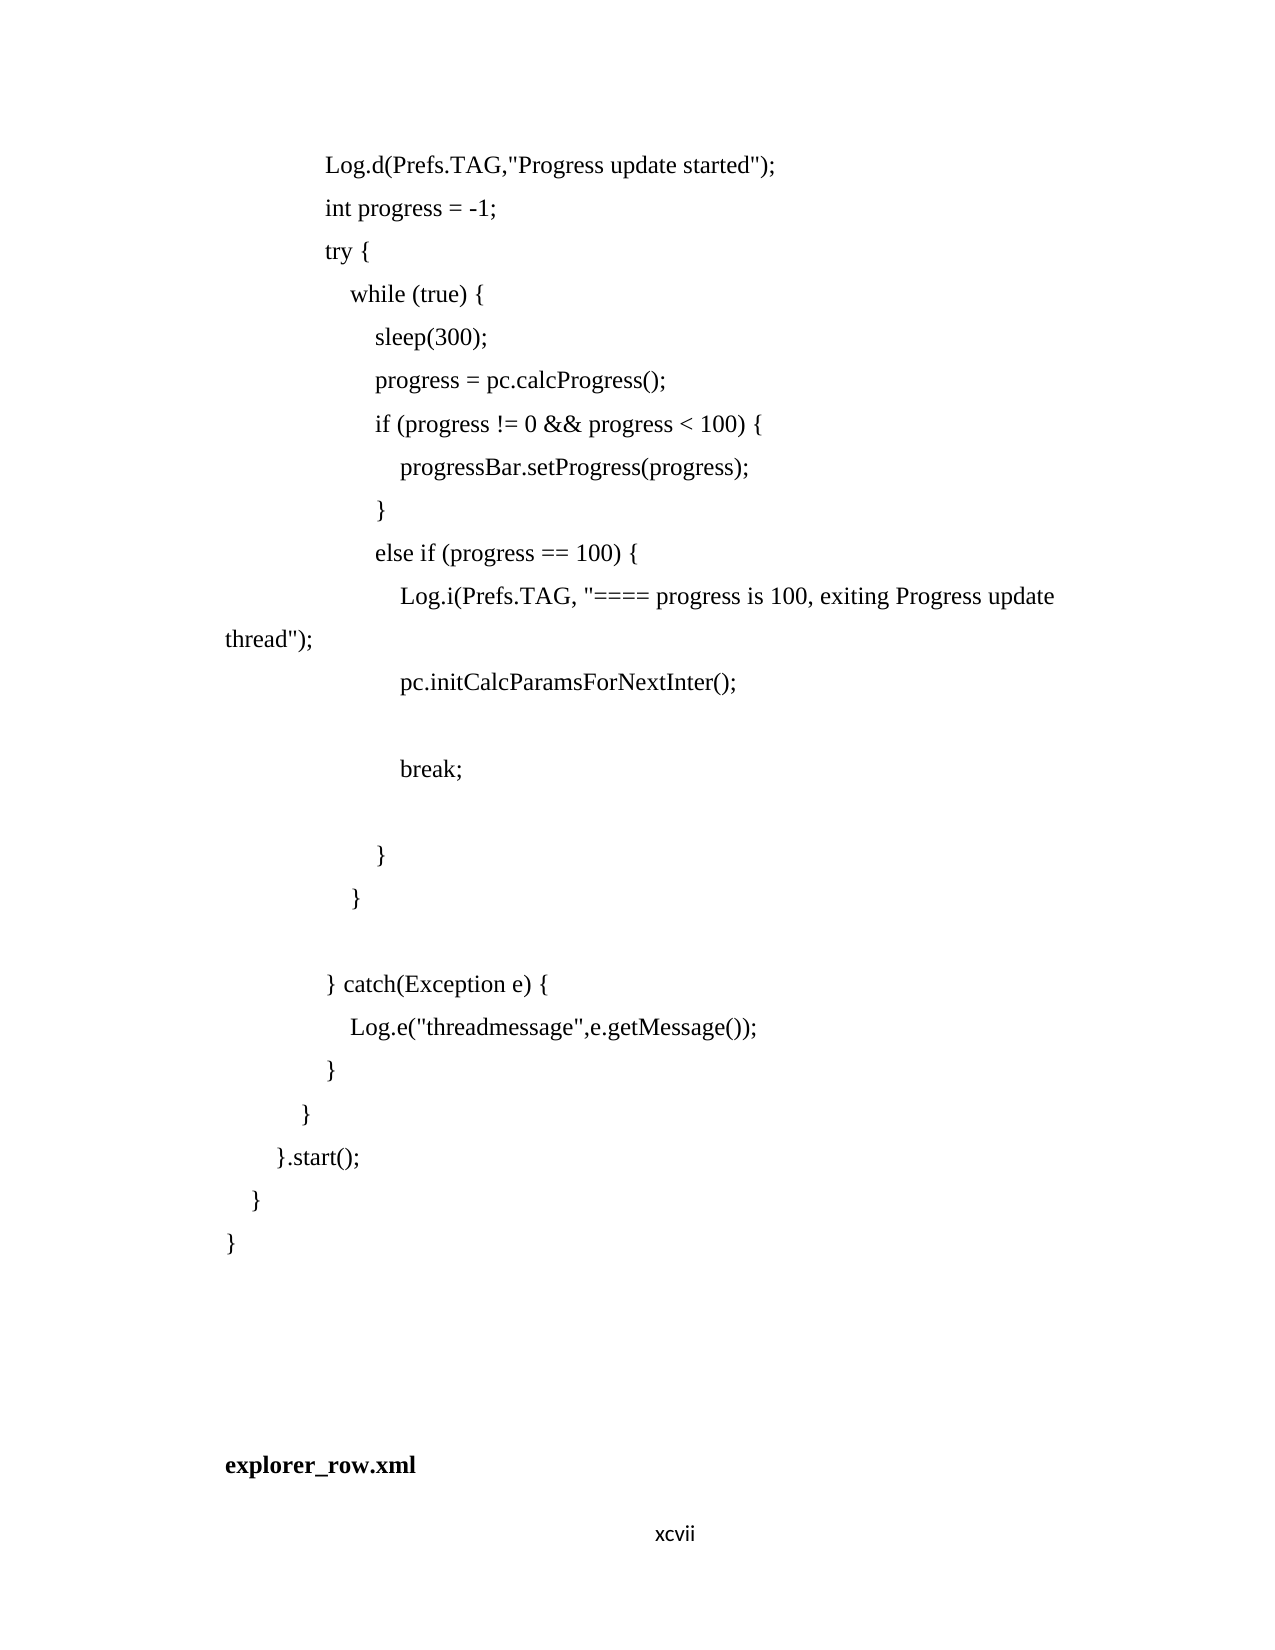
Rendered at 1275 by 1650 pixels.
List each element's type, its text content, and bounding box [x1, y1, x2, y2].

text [225, 150, 1125, 1257]
text explorer_row.xml [225, 1451, 1125, 1479]
